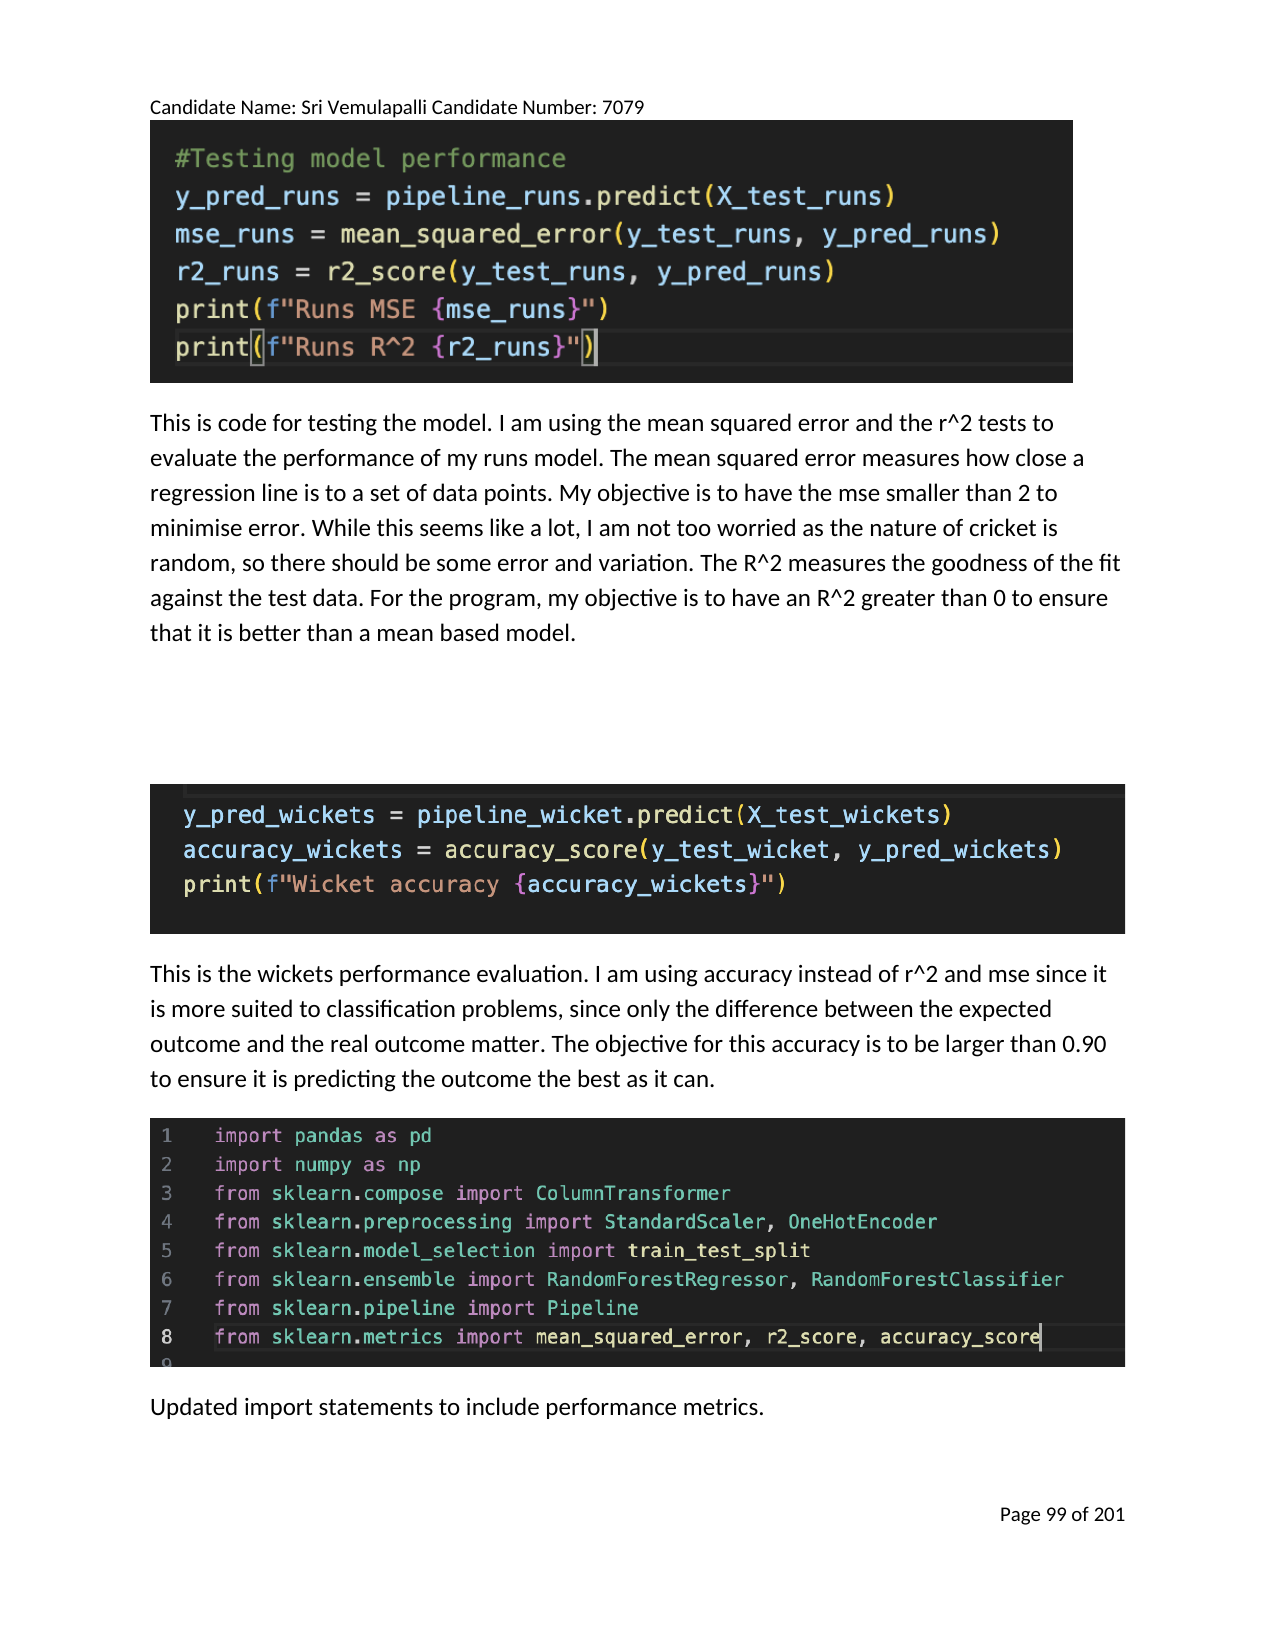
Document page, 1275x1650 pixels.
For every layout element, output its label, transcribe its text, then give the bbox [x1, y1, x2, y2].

picture [150, 784, 1125, 934]
text Updated import statements to include performance metrics. [150, 1391, 1125, 1421]
picture [150, 120, 1073, 383]
text This is code for testing the model. I am using the mean squared error and the r^2 tests to evaluate the performance of my runs model. The mean squared error measures how close a regression line is to a set of data points. My objective is to have the mse smaller than 2 to minimise error. While this seems like a lot, I am not too worried as the nature of cricket is random, so there should be some error and variation. The R^2 measures the goodness of the fit against the test data. For the program, my objective is to have an R^2 greater than 0 to ensure that it is better than a mean based model. [150, 407, 1125, 648]
text This is the wickets performance evaluation. I am using accuracy instead of r^2 and mse since it is more suited to classification problems, since only the difference between the expected outcome and the real outcome matter. The objective for this accuracy is to be larger than 0.90 to ensure it is predicting the outcome the best as it can. [150, 958, 1125, 1093]
picture [150, 1118, 1125, 1367]
